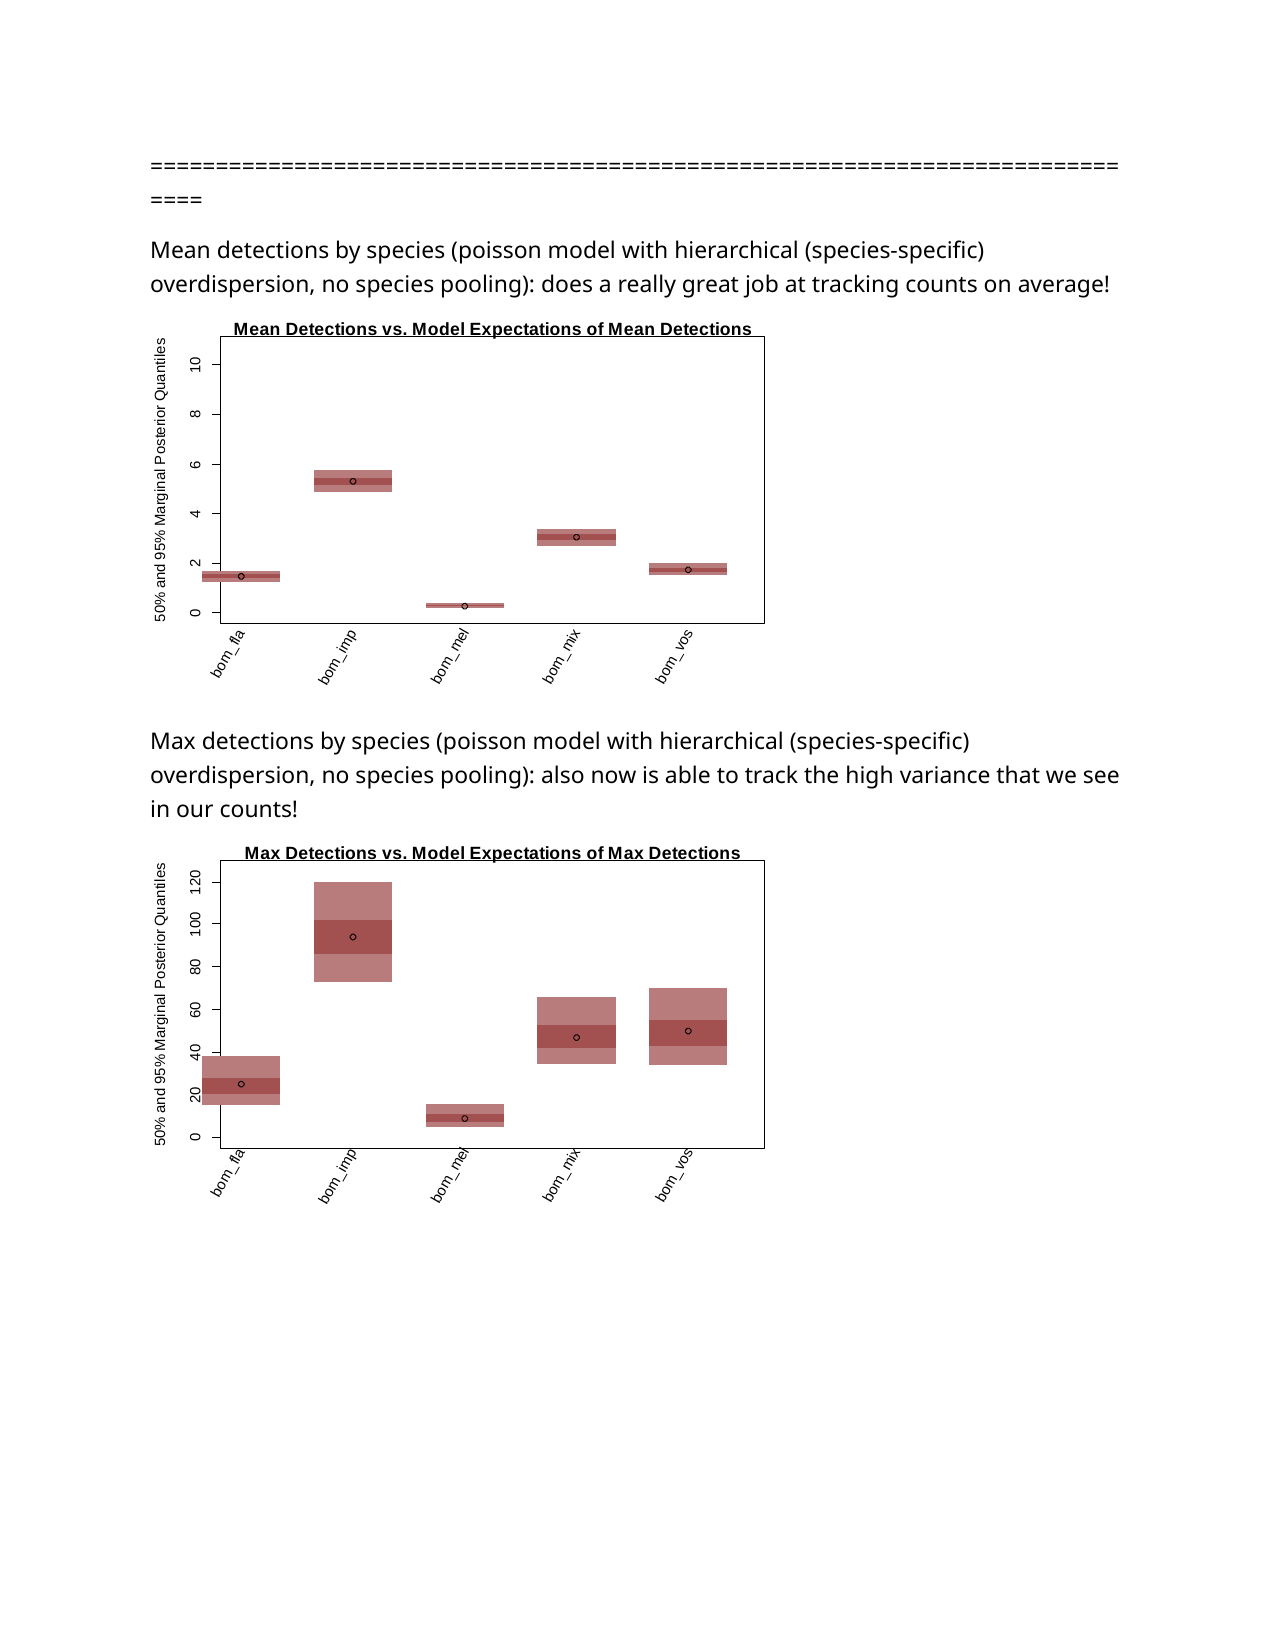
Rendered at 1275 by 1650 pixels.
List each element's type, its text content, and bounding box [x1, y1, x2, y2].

text ============================================================================== [150, 150, 1125, 215]
text Mean detections by species (poisson model with hierarchical (species-specific) overdispersion, no species pooling): does a really great job at tracking counts on average! [150, 234, 1125, 299]
text Max detections by species (poisson model with hierarchical (species-specific) overdispersion, no species pooling): also now is able to track the high variance that we see in our counts! [150, 725, 1125, 824]
